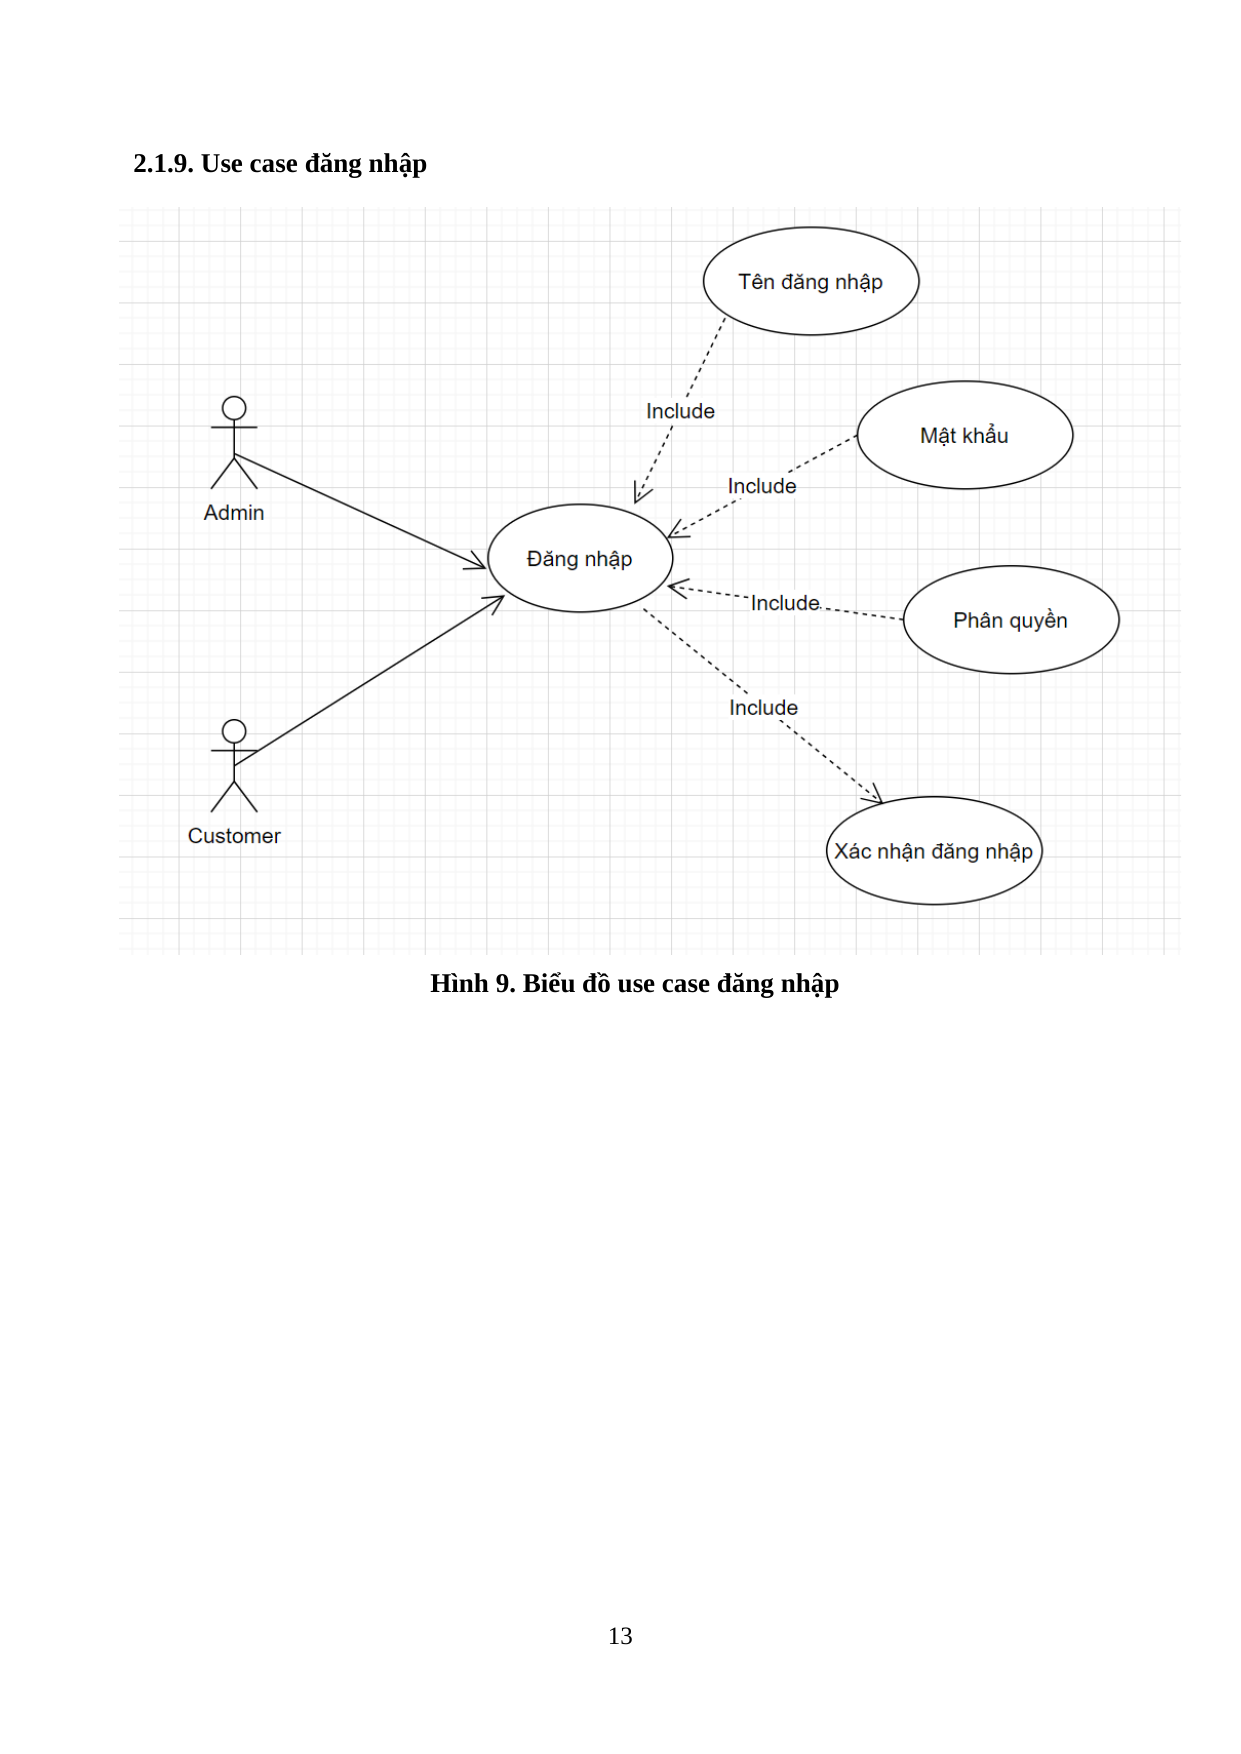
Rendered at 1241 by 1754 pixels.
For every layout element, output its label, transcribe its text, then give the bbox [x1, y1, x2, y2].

picture [118, 207, 1182, 955]
subtitle 2.1.9. Use case đăng nhập [89, 147, 1152, 178]
text Hình 9. Biểu đồ use case đăng nhập [89, 967, 1152, 998]
